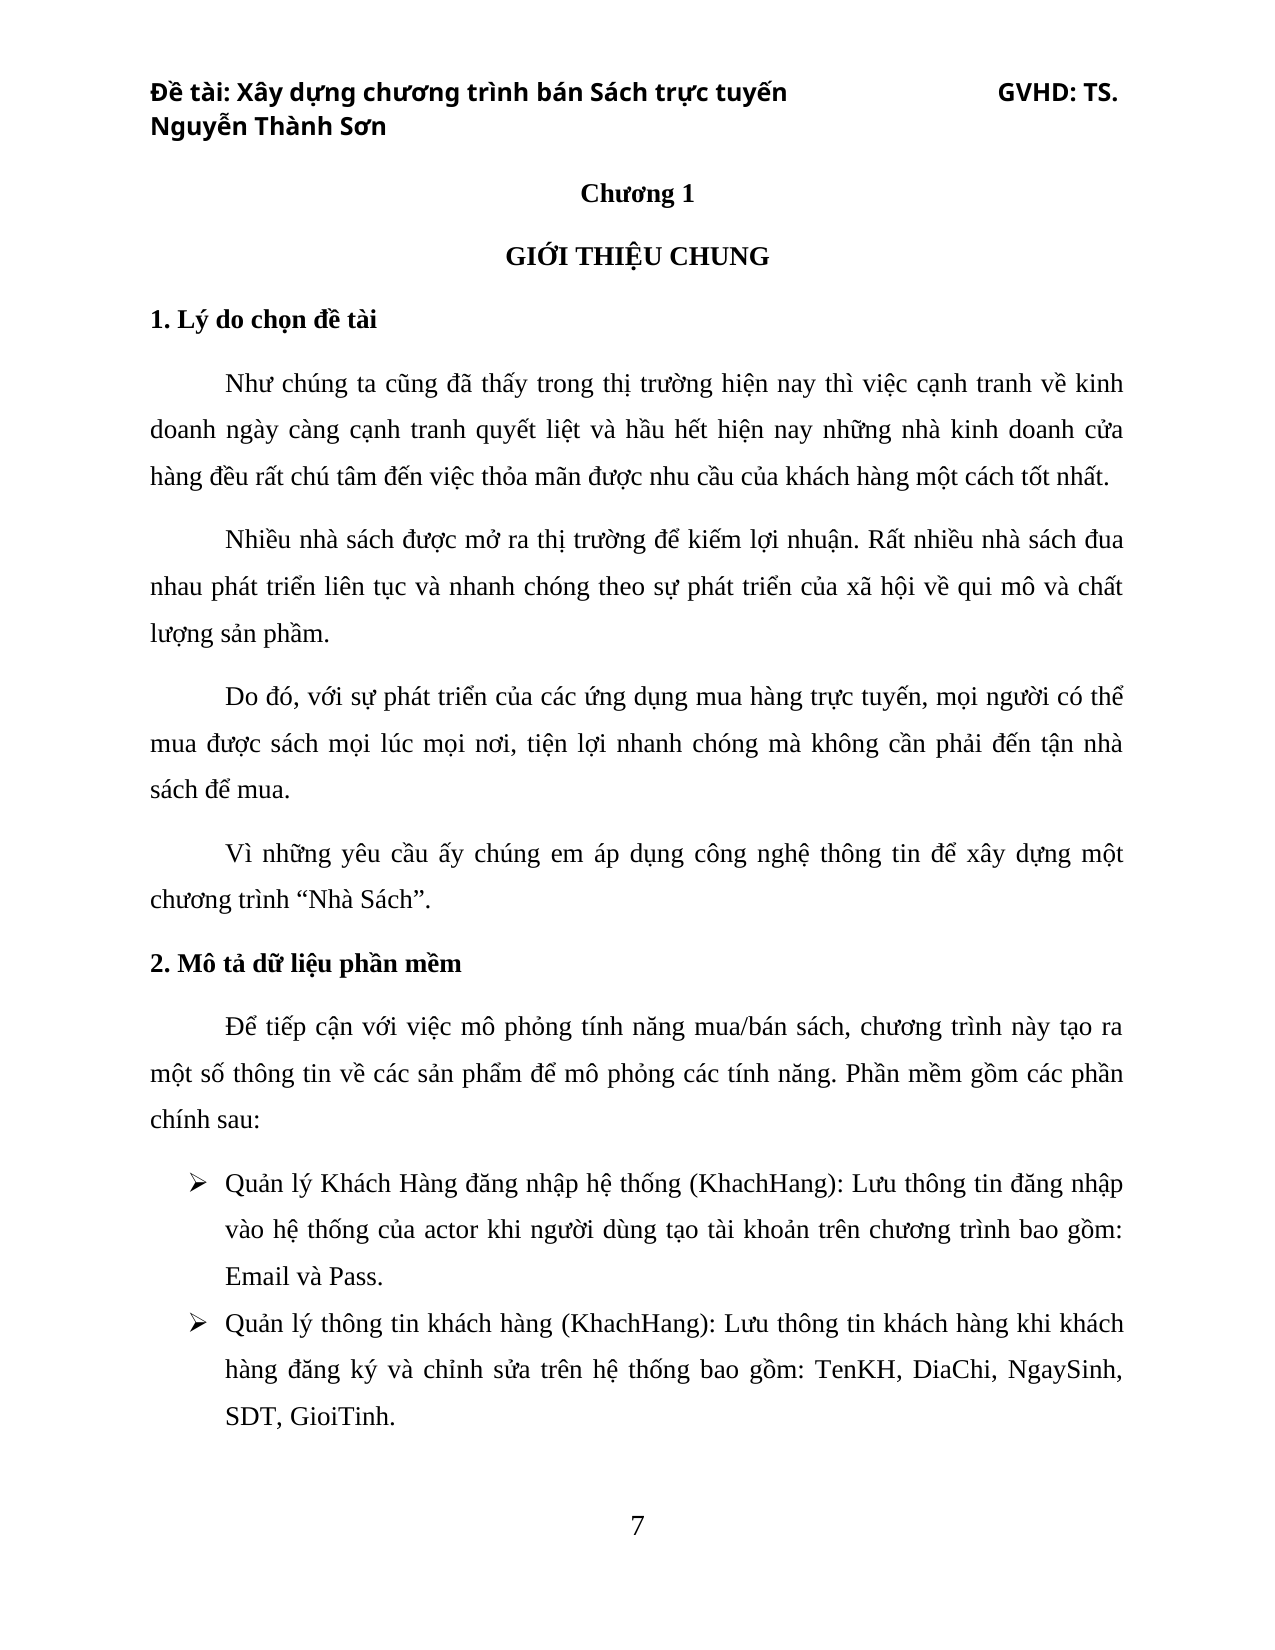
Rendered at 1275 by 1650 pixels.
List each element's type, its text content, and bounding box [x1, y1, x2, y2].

text 1. Lý do chọn đề tài [150, 303, 1125, 334]
text Do đó, với sự phát triển của các ứng dụng mua hàng trực tuyến, mọi người có thể mua được sách mọi lúc mọi nơi, tiện lợi nhanh chóng mà không cần phải đến tận nhà sách để mua. [150, 680, 1125, 804]
text GIỚI THIỆU CHUNG [150, 240, 1125, 271]
text 2. Mô tả dữ liệu phần mềm [150, 947, 1125, 978]
text Nhiều nhà sách được mở ra thị trường để kiếm lợi nhuận. Rất nhiều nhà sách đua nhau phát triển liên tục và nhanh chóng theo sự phát triển của xã hội về qui mô và chất lượng sản phầm. [150, 523, 1125, 648]
list Quản lý thông tin khách hàng (KhachHang): Lưu thông tin khách hàng khi khách hàng đăng ký và chỉnh sửa trên hệ thống bao gồm: TenKH, DiaChi, NgaySinh, SDT, GioiTinh. [187, 1307, 1125, 1431]
text Vì những yêu cầu ấy chúng em áp dụng công nghệ thông tin để xây dựng một chương trình “Nhà Sách”. [150, 837, 1125, 914]
list Quản lý Khách Hàng đăng nhập hệ thống (KhachHang): Lưu thông tin đăng nhập vào hệ thống của actor khi người dùng tạo tài khoản trên chương trình bao gồm: Email và Pass. [187, 1167, 1125, 1291]
text Như chúng ta cũng đã thấy trong thị trường hiện nay thì việc cạnh tranh về kinh doanh ngày càng cạnh tranh quyết liệt và hầu hết hiện nay những nhà kinh doanh cửa hàng đều rất chú tâm đến việc thỏa mãn được nhu cầu của khách hàng một cách tốt nhất. [150, 367, 1125, 491]
text Chương 1 [150, 177, 1125, 208]
text Để tiếp cận với việc mô phỏng tính năng mua/bán sách, chương trình này tạo ra một số thông tin về các sản phẩm để mô phỏng các tính năng. Phần mềm gồm các phần chính sau: [150, 1010, 1125, 1134]
